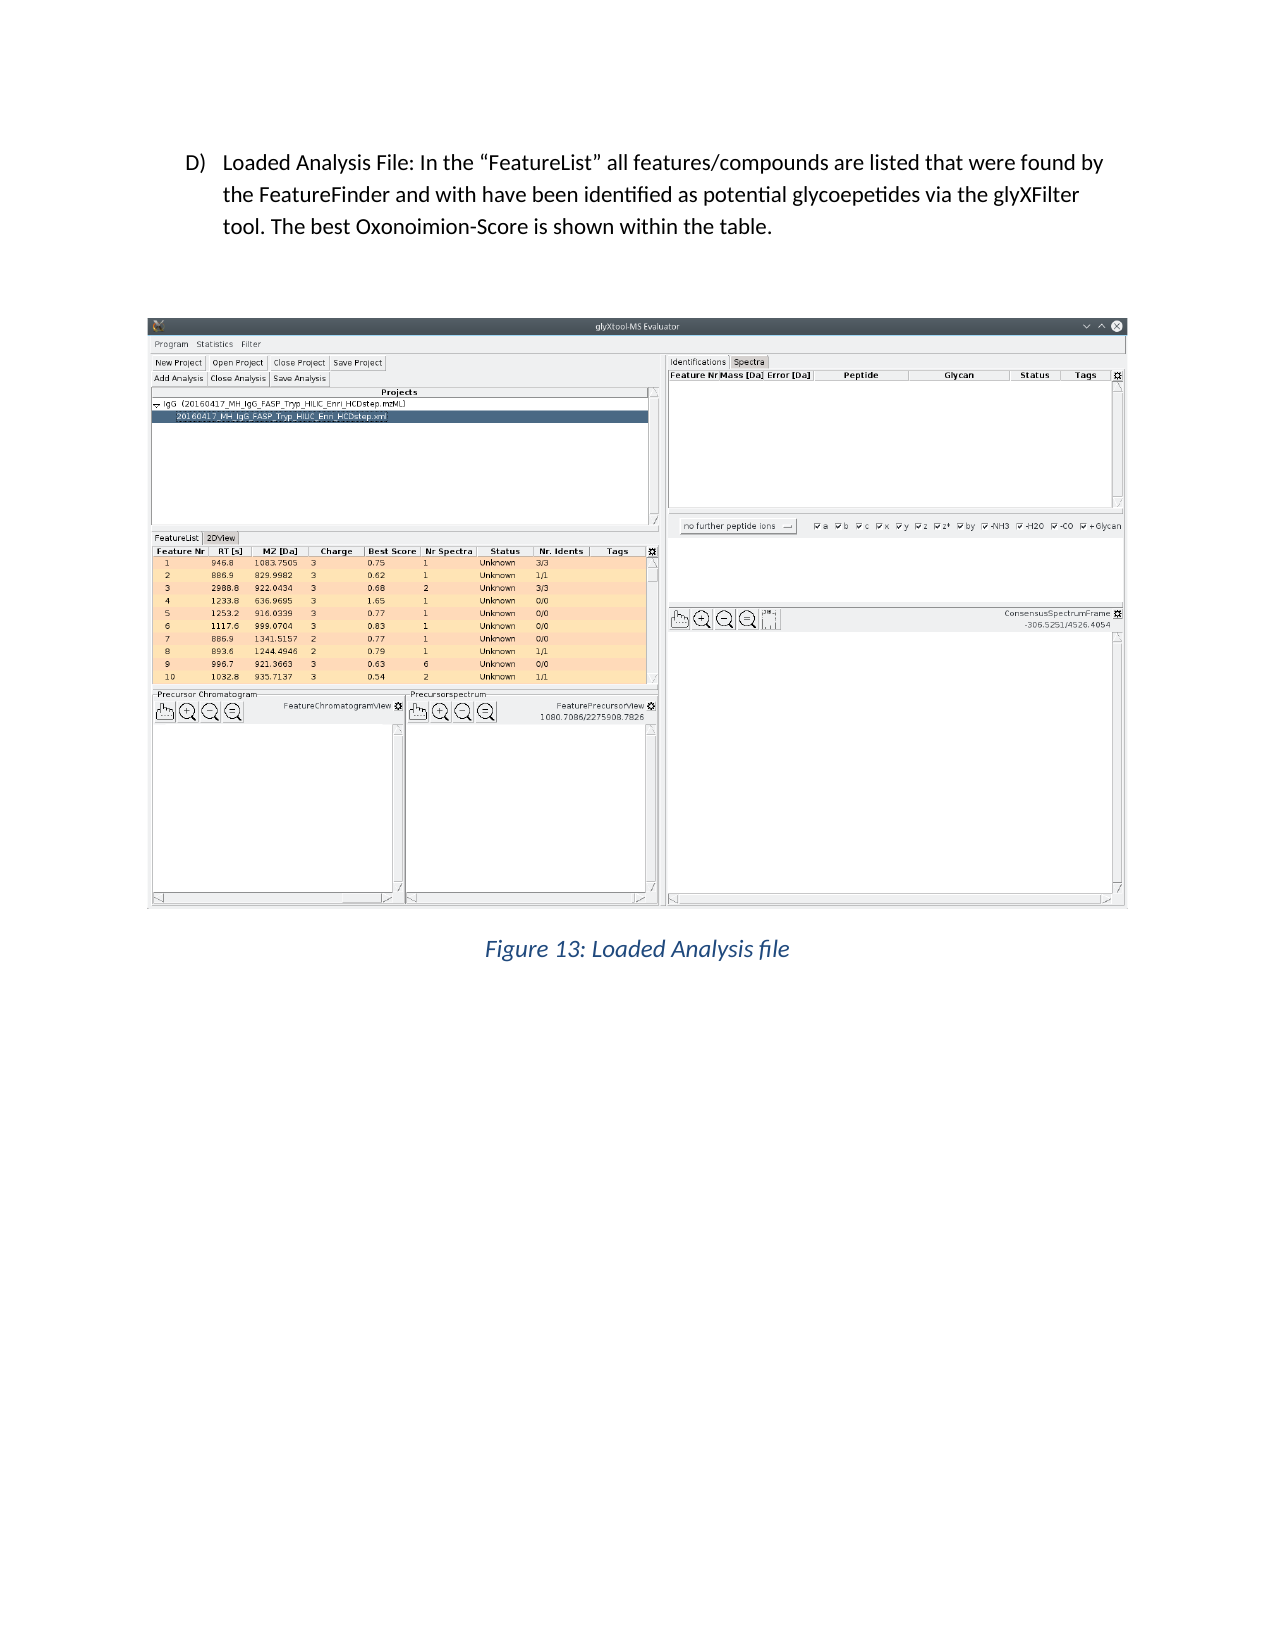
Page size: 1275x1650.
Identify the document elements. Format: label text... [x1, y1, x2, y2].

text Figure 13: Loaded Analysis file [148, 933, 1127, 964]
list Loaded Analysis File: In the “FeatureList” all features/compounds are listed that were found by the FeatureFinder and with have been identified as potential glycoepetides via the glyXFilter tool. The best Oxonoimion-Score is shown within the table. [185, 148, 1127, 240]
picture [147, 318, 1128, 909]
